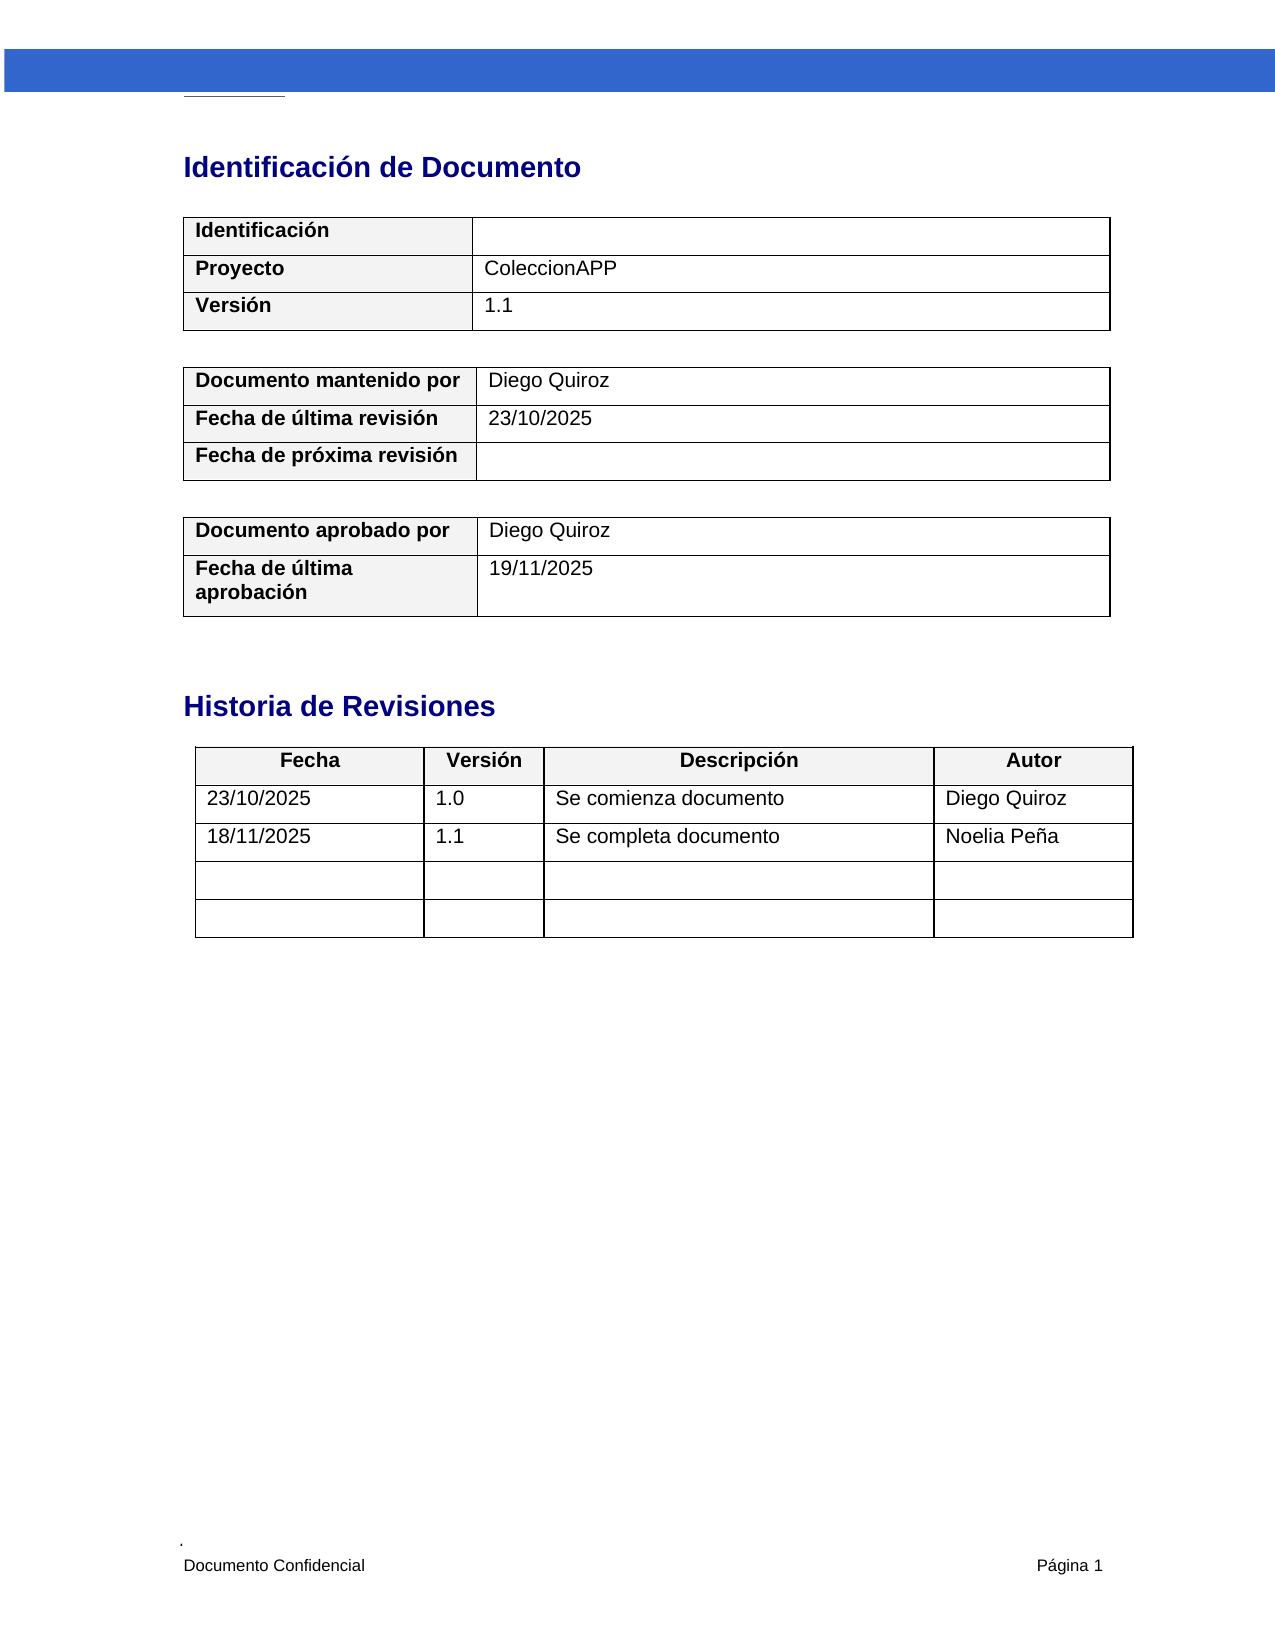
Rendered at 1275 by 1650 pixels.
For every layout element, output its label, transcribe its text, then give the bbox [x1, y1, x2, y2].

table_header Diego Quiroz [478, 518, 1109, 554]
table_cell Fecha de próxima revisión [184, 443, 476, 479]
table_cell 23/10/2025 [477, 406, 1109, 442]
table_header Fecha [196, 748, 423, 784]
table_header Identificación [184, 218, 472, 254]
table_cell [545, 862, 933, 898]
table_header Documento aprobado por [184, 518, 477, 554]
table_cell Proyecto [184, 256, 472, 292]
table_cell [196, 900, 423, 937]
table_header Diego Quiroz [477, 368, 1109, 404]
table_cell [935, 900, 1132, 937]
table_cell [425, 900, 543, 937]
table_header Versión [425, 748, 543, 784]
table_cell Versión [184, 293, 472, 329]
table_cell Se comienza documento [545, 786, 933, 822]
table_cell [425, 862, 543, 898]
table_cell 1.1 [425, 824, 543, 861]
table_cell Fecha de última aprobación [184, 556, 477, 616]
table_cell [477, 443, 1109, 479]
table_header Descripción [545, 748, 933, 784]
text Historia de Revisiones [183, 689, 1125, 722]
table_cell Fecha de última revisión [184, 406, 476, 442]
text Identificación de Documento [183, 150, 1125, 183]
table_cell ColeccionAPP [473, 256, 1109, 292]
table_cell [196, 862, 423, 898]
table_cell Noelia Peña [935, 824, 1132, 861]
table_cell [935, 862, 1132, 898]
table_cell Diego Quiroz [935, 786, 1132, 822]
table_cell 18/11/2025 [196, 824, 423, 861]
table_header Autor [935, 748, 1132, 784]
table_header [473, 218, 1109, 254]
table_cell [545, 900, 933, 937]
table_cell 1.0 [425, 786, 543, 822]
table_cell 23/10/2025 [196, 786, 423, 822]
table_cell Se completa documento [545, 824, 933, 861]
table_cell 1.1 [473, 293, 1109, 329]
table_header Documento mantenido por [184, 368, 476, 404]
table_cell 19/11/2025 [478, 556, 1109, 616]
